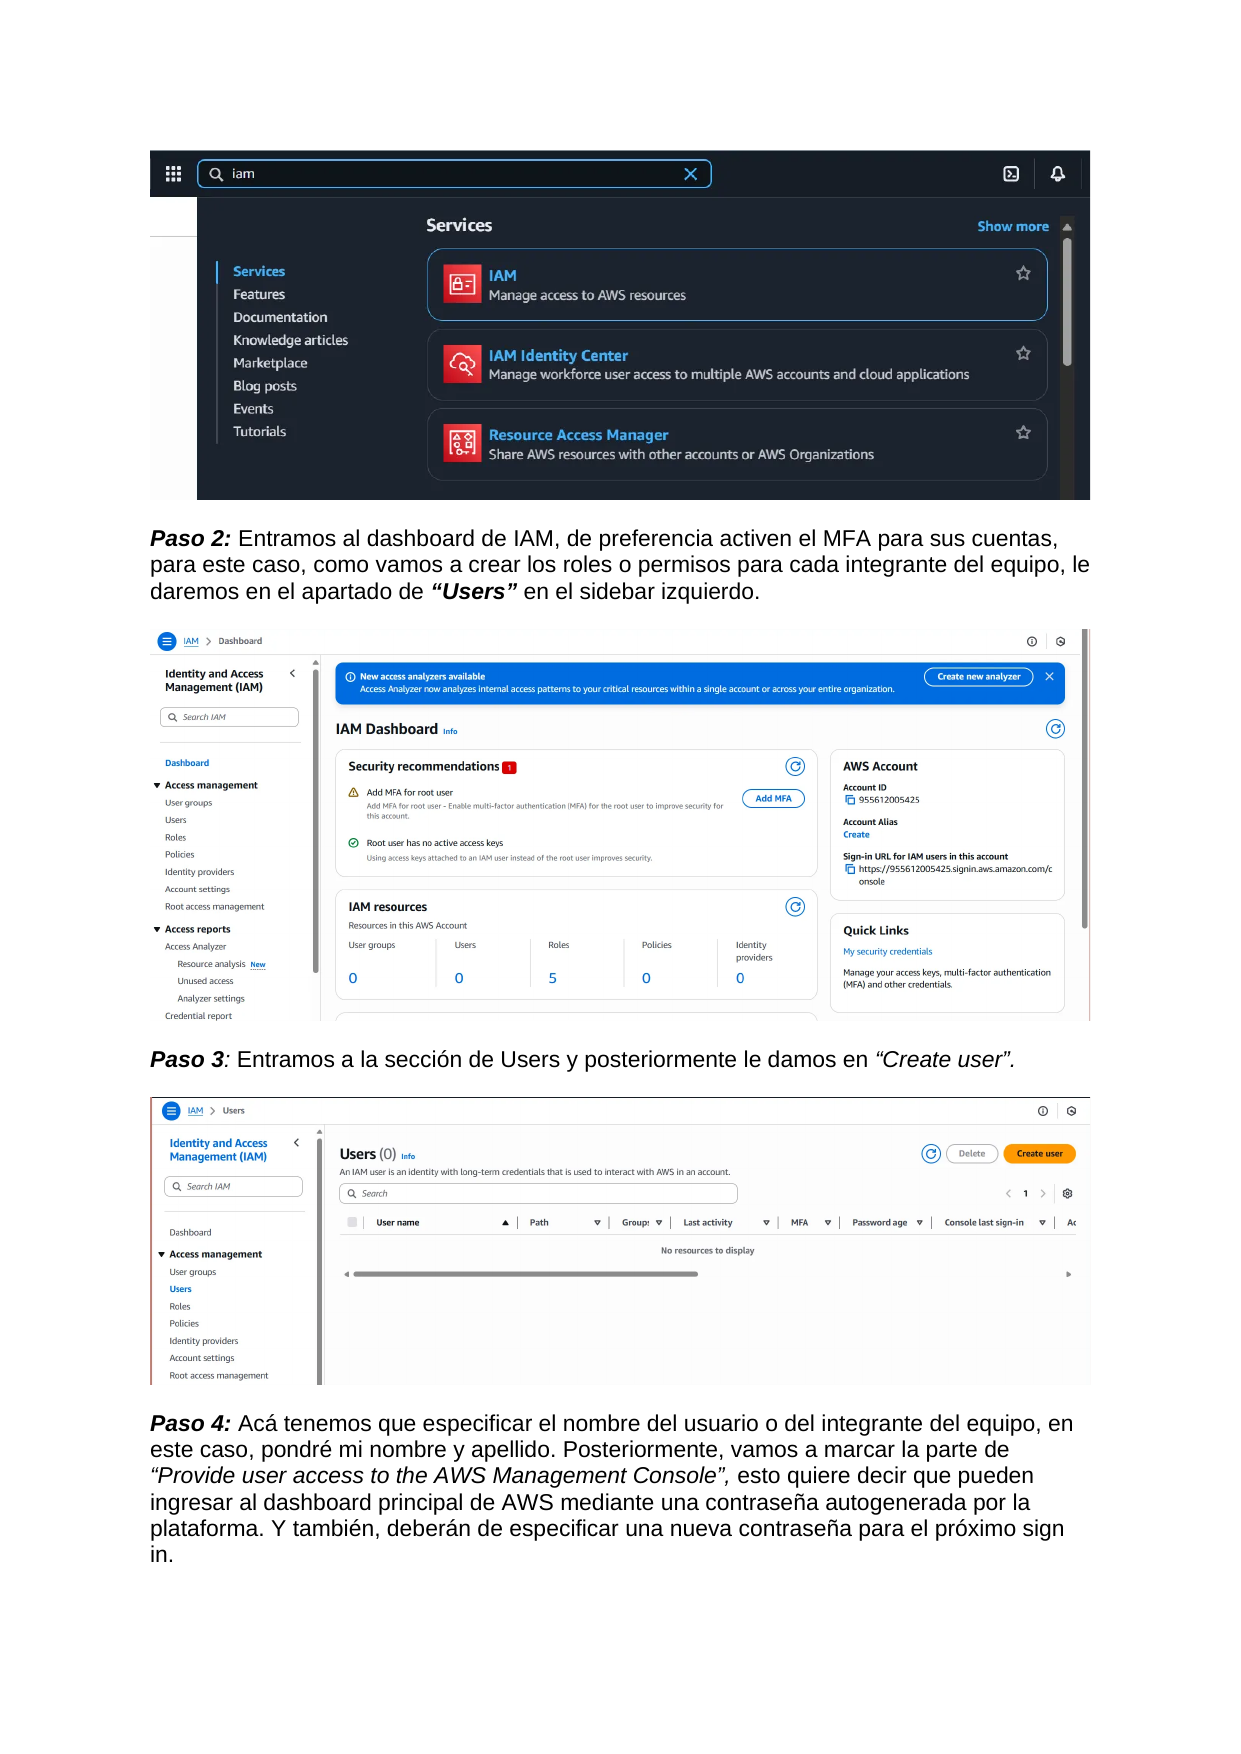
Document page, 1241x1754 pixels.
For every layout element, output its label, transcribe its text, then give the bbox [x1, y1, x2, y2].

text Paso 4: Acá tenemos que especificar el nombre del usuario o del integrante del equipo, en este caso, pondré mi nombre y apellido. Posteriormente, vamos a marcar la parte de “Provide user access to the AWS Management Console”, esto quiere decir que pueden ingresar al dashboard principal de AWS mediante una contraseña autogenerada por la plataforma. Y también, deberán de especificar una nueva contraseña para el próximo sign in. [150, 1409, 1090, 1568]
text Paso 2: Entramos al dashboard de IAM, de preferencia activen el MFA para sus cuentas, para este caso, como vamos a crear los roles o permisos para cada integrante del equipo, le daremos en el apartado de “Users” en el sidebar izquierdo. [150, 525, 1090, 604]
text Paso 3: Entramos a la sección de Users y posteriormente le damos en “Create user”. [150, 1046, 1090, 1072]
picture [150, 150, 1091, 500]
picture [150, 629, 1091, 1021]
picture [150, 1097, 1091, 1385]
